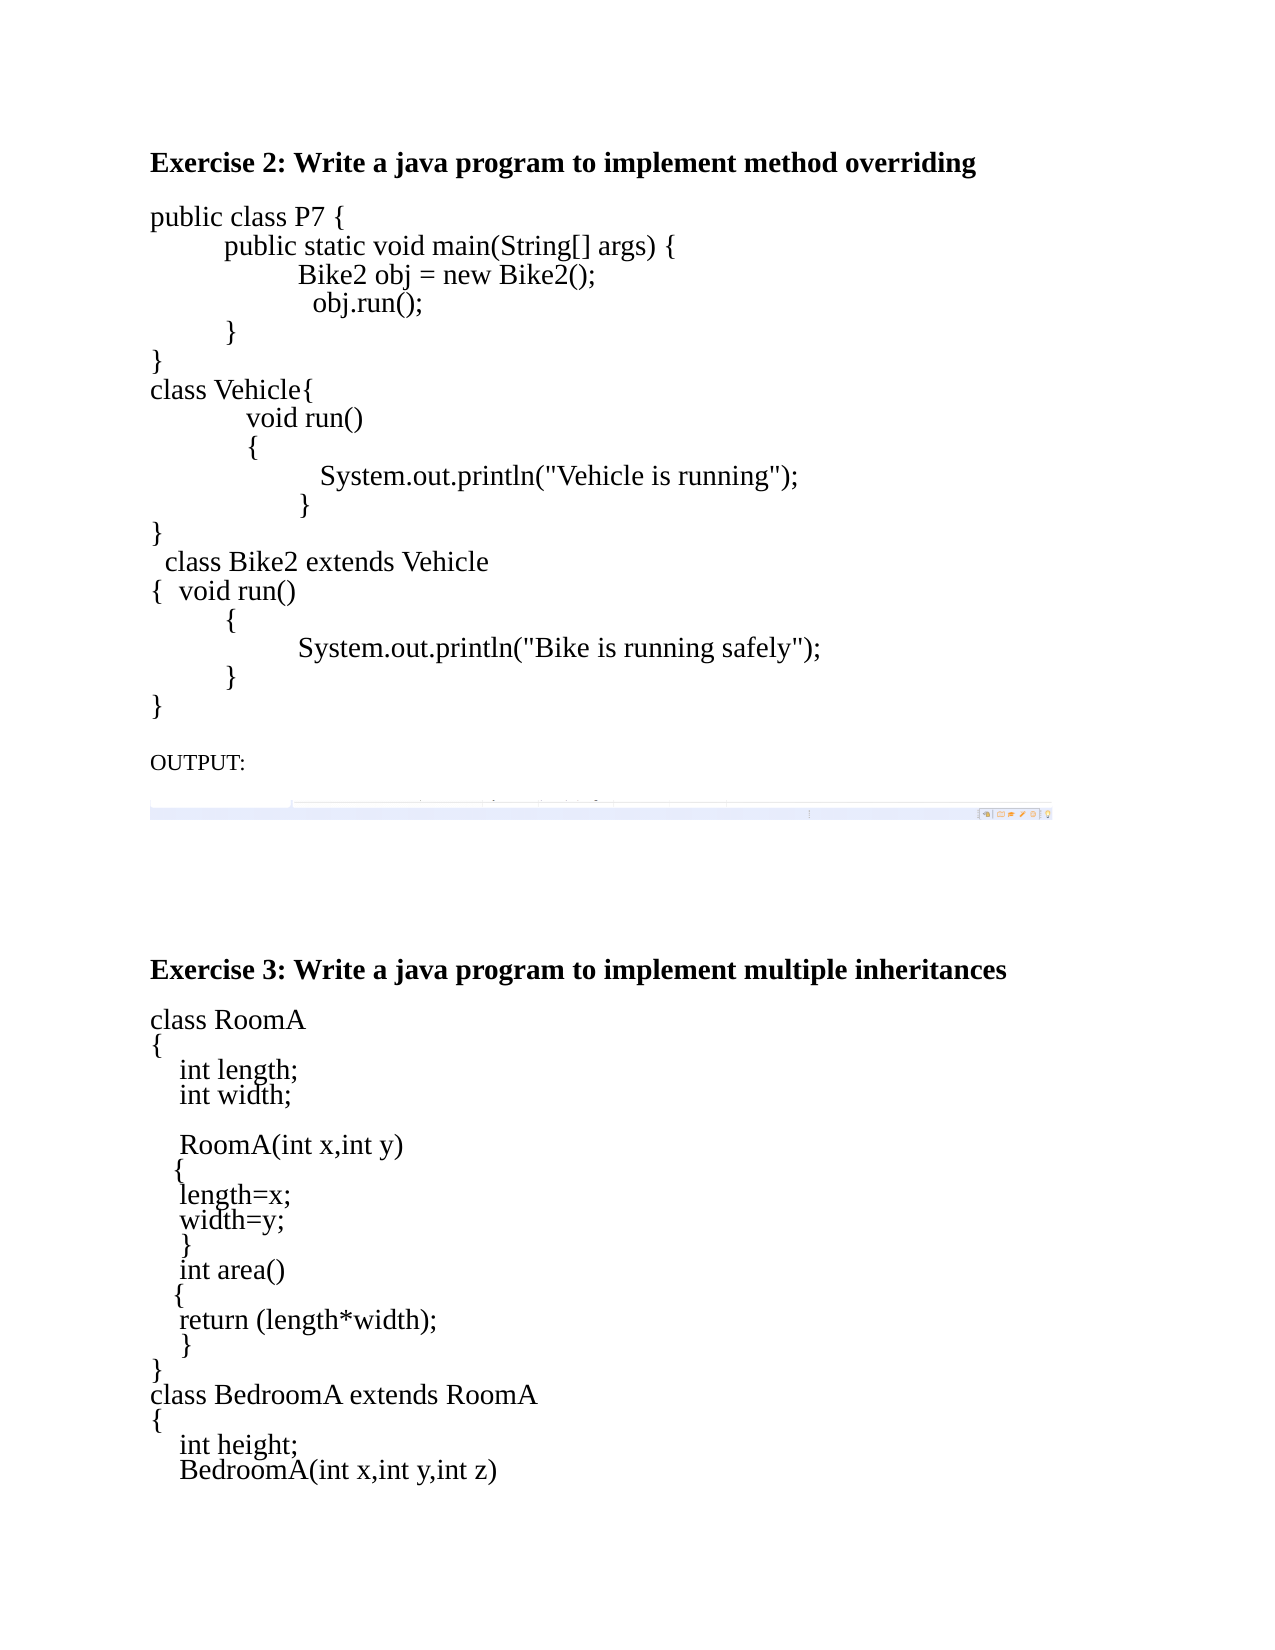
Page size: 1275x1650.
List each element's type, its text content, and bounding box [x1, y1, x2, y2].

text RoomA(int x,int y) [150, 1134, 278, 1159]
text } [150, 1359, 1125, 1384]
text } [150, 664, 1125, 692]
text { [150, 606, 1125, 635]
text int area() [270, 1259, 1125, 1284]
text { [150, 1284, 1125, 1309]
text width=y; [150, 1209, 1125, 1234]
text int width; [150, 1084, 1125, 1109]
text class Bike2 extends Vehicle [150, 549, 1125, 577]
text void run() [150, 405, 1125, 434]
text OUTPUT: [150, 750, 1125, 775]
text } [150, 491, 1125, 520]
text { [150, 1159, 1125, 1184]
text class Vehicle{ [150, 376, 1125, 405]
text public class P7 { [150, 204, 1125, 232]
text { void run() [150, 577, 1125, 606]
text System.out.println("Bike is running safely"); [150, 635, 1125, 664]
text int area() [150, 1259, 273, 1284]
text int length; [150, 1059, 1125, 1084]
text } [150, 692, 1125, 721]
text RoomA(int x,int y) [275, 1134, 1125, 1159]
text return (length*width); [150, 1309, 263, 1334]
text public static void main(String[] args) { [150, 232, 1125, 261]
text int height; [150, 1434, 1125, 1459]
text { [150, 1409, 1125, 1434]
text length=x; [150, 1184, 1125, 1209]
text class BedroomA extends RoomA [150, 1384, 1125, 1409]
text BedroomA(int x,int y,int z) [150, 1459, 315, 1484]
text class RoomA [150, 1009, 1125, 1034]
text { [150, 434, 1125, 462]
text System.out.println("Vehicle is running"); [150, 462, 1125, 491]
text obj.run(); [150, 290, 1125, 319]
text BedroomA(int x,int y,int z) [312, 1459, 1125, 1484]
text } [150, 347, 1125, 376]
text Exercise 3: Write a java program to implement multiple inheritances [150, 959, 1125, 984]
text return (length*width); [260, 1309, 1125, 1334]
text } [150, 520, 1125, 549]
text Bike2 obj = new Bike2(); [150, 261, 1125, 290]
text { [150, 1034, 1125, 1059]
text } [150, 1234, 1125, 1259]
text } [150, 1334, 1125, 1359]
text Exercise 2: Write a java program to implement method overriding [150, 150, 1125, 179]
text } [150, 319, 1125, 347]
